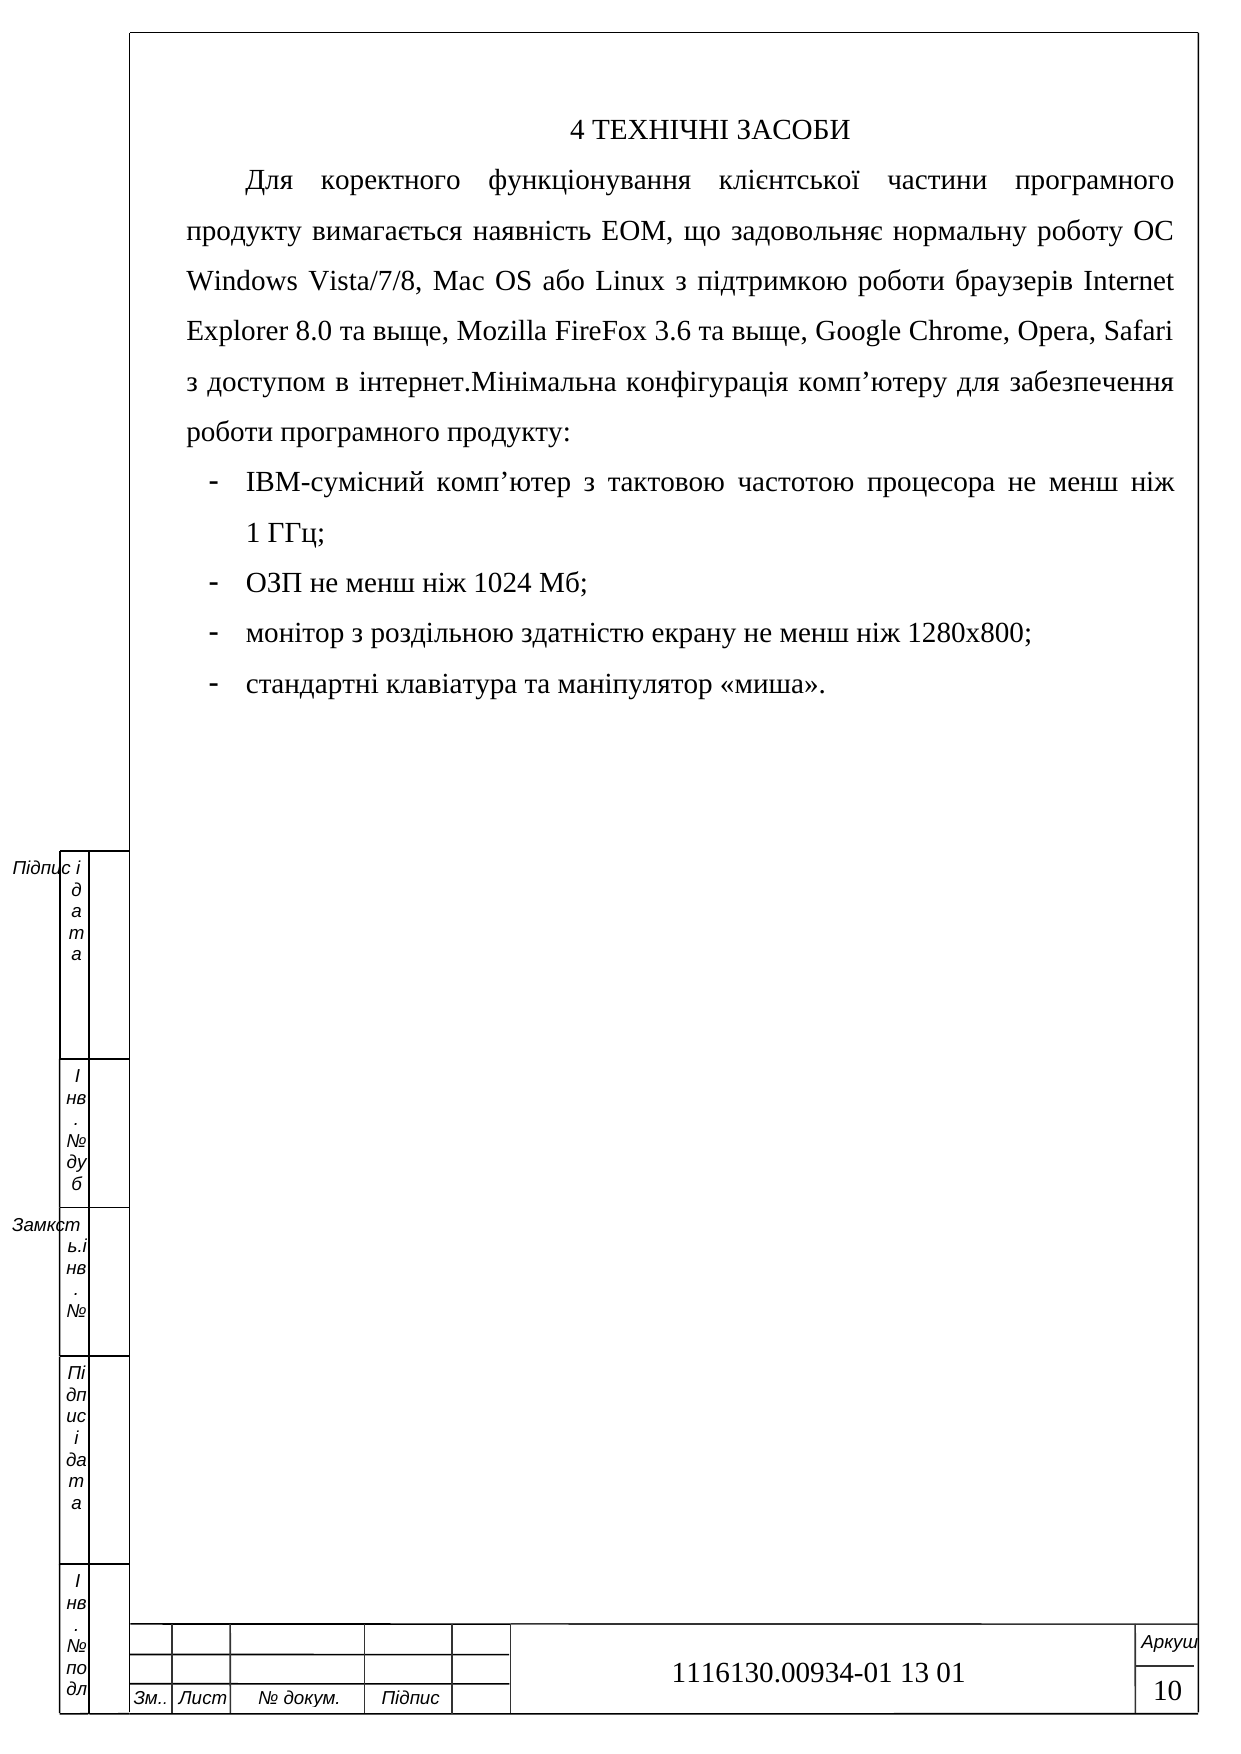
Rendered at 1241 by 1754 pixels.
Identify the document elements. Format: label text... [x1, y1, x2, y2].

subtitle Технічні засоби [186, 112, 1175, 146]
list ОЗП не менш ніж 1024 Мб; [208, 565, 1175, 599]
list IBM-сумісний комп’ютер з тактовою частотою процесора не менш ніж 1 ГГц; [208, 464, 1175, 548]
list стандартні клавіатура та маніпулятор «миша». [208, 666, 1175, 699]
text Для коректного функціонування клієнтської частини програмного продукту вимагається наявність ЕОМ, що задовольняє нормальну роботу ОС Windows Vista/7/8, Mac OS або Linux з підтримкою роботи браузерів Internet Explorer 8.0 та выще, Mozilla FireFox 3.6 та выще, Google Chrome, Opera, Safari з доступом в інтернет.Мінімальна конфігурація комп’ютеру для забезпечення роботи програмного продукту: [186, 162, 1175, 448]
list монітор з роздільною здатністю екрану не менш ніж 1280х800; [208, 616, 1175, 649]
